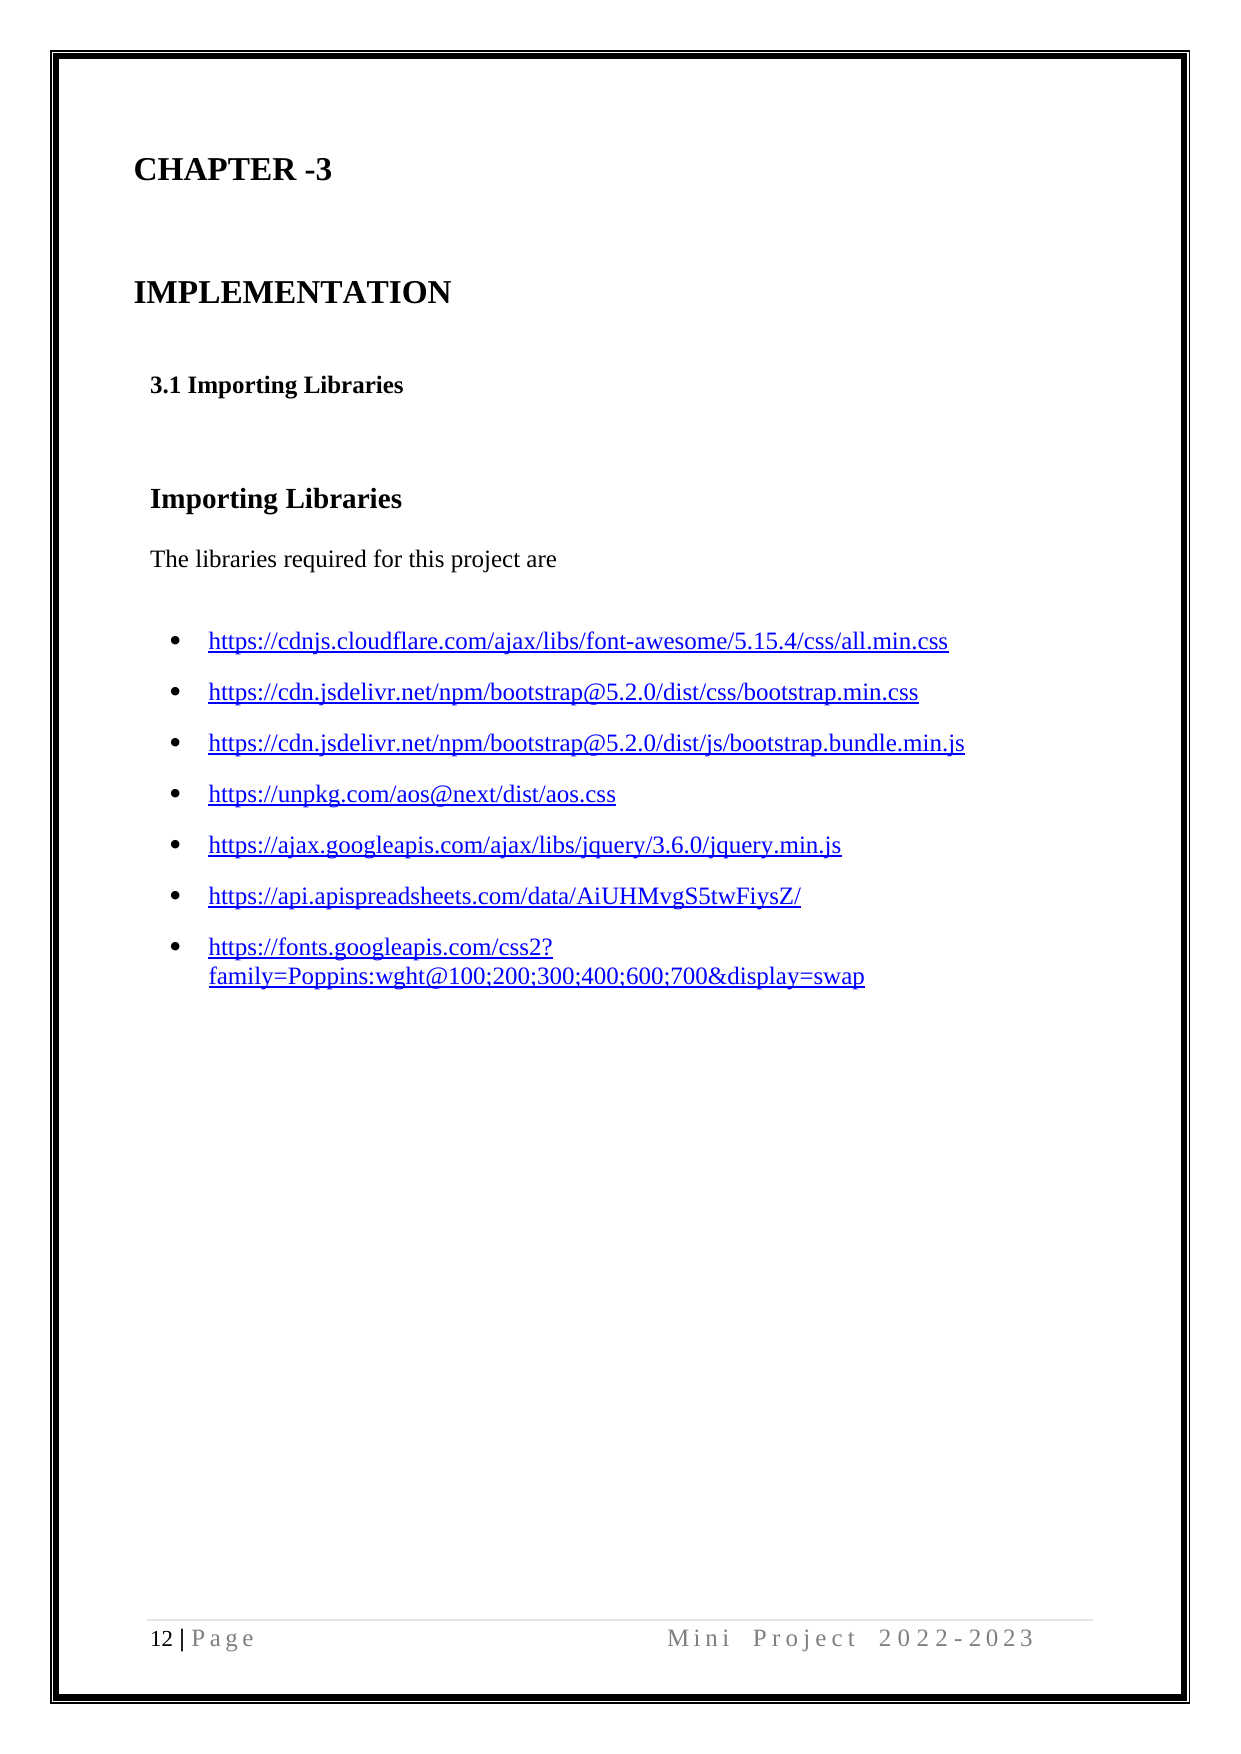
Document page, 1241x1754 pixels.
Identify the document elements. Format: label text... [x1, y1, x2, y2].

text The libraries required for this project are [150, 544, 1136, 573]
list https://cdn.jsdelivr.net/npm/bootstrap@5.2.0/dist/js/bootstrap.bundle.min.js [171, 728, 1136, 757]
list https://cdnjs.cloudflare.com/ajax/libs/font-awesome/5.15.4/css/all.min.css [171, 626, 1136, 655]
list https://cdn.jsdelivr.net/npm/bootstrap@5.2.0/dist/css/bootstrap.min.css [171, 677, 1136, 706]
list https://unpkg.com/aos@next/dist/aos.css [171, 779, 1136, 808]
text IMPLEMENTATION [133, 273, 1136, 311]
list https://ajax.googleapis.com/ajax/libs/jquery/3.6.0/jquery.min.js [171, 830, 1136, 859]
list https://api.apispreadsheets.com/data/AiUHMvgS5twFiysZ/ [171, 881, 1136, 910]
text Importing Libraries [150, 481, 1136, 515]
text CHAPTER -3 [133, 149, 1136, 187]
list https://fonts.googleapis.com/css2?family=Poppins:wght@100;200;300;400;600;700&display=swap [171, 932, 1136, 990]
list Importing Libraries [150, 370, 1136, 399]
